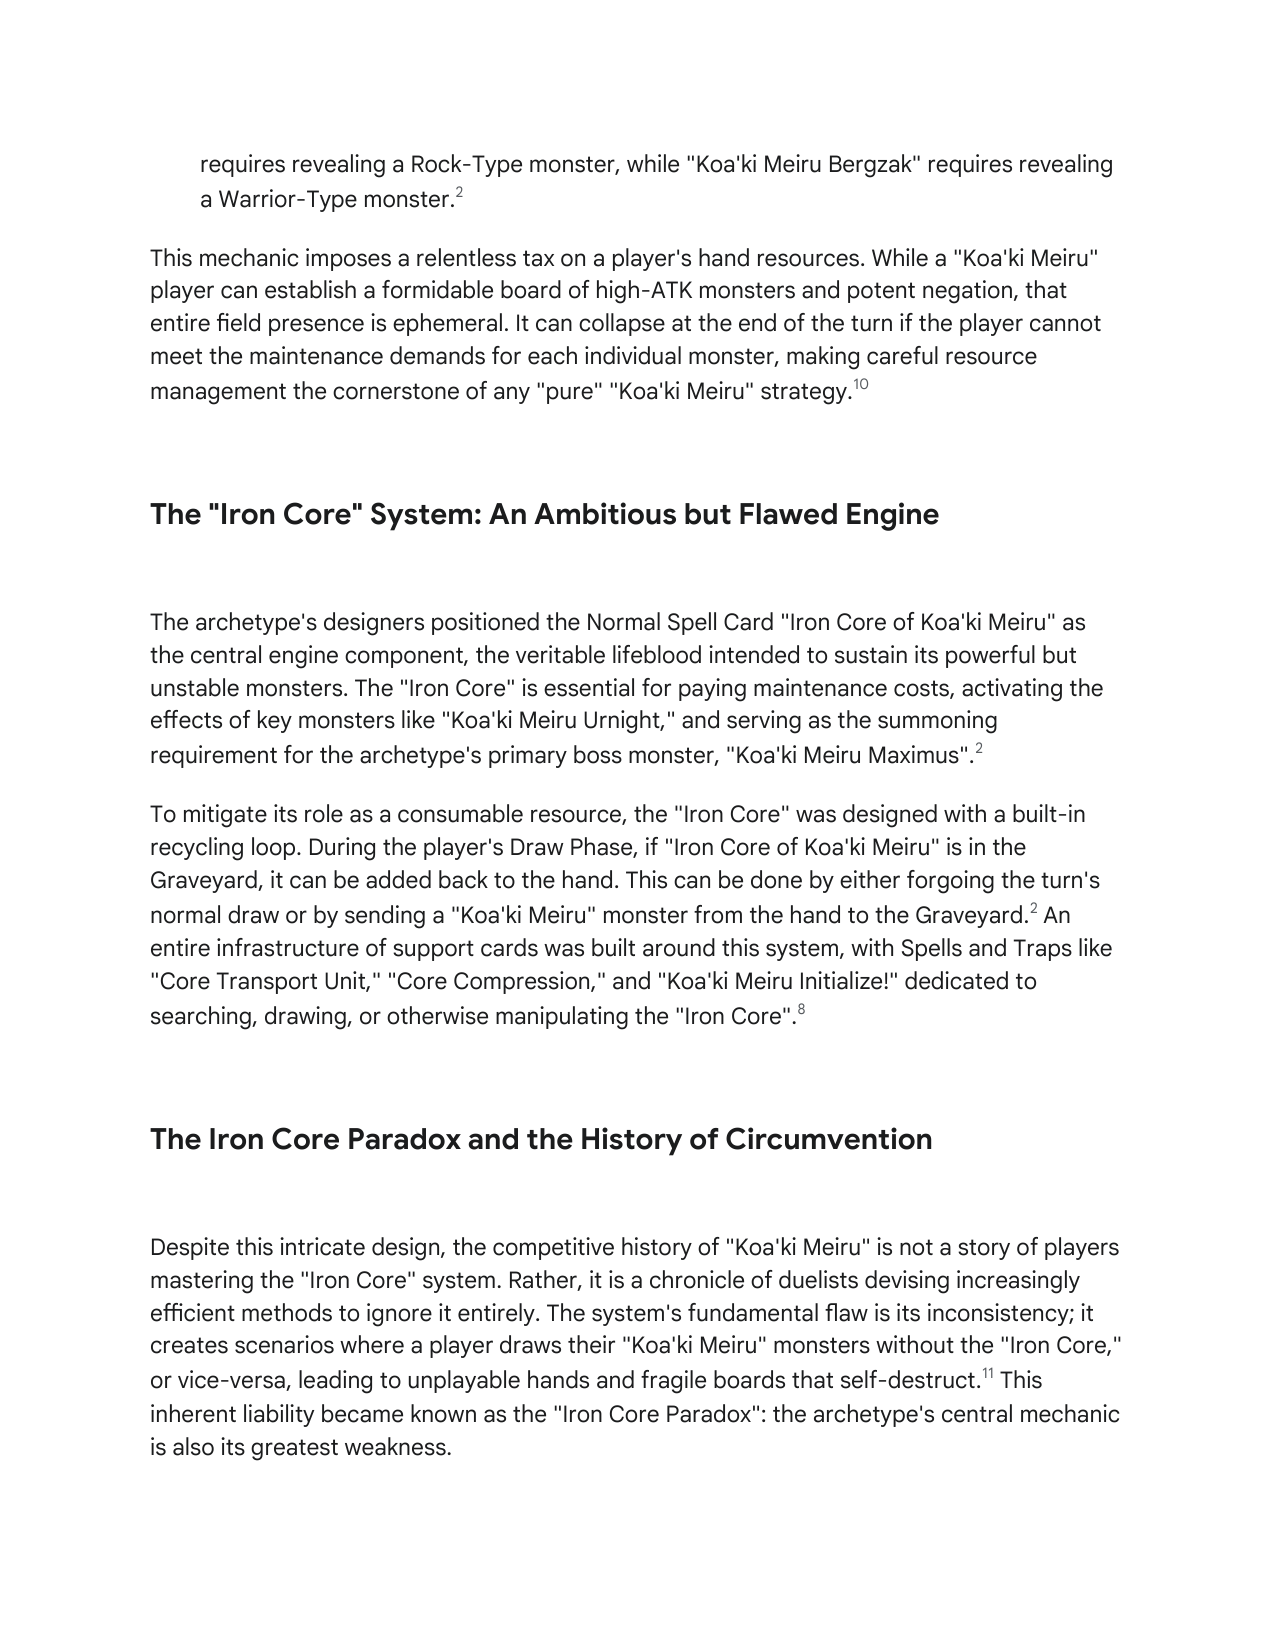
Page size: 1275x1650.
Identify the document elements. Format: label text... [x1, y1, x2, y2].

text The archetype's designers positioned the Normal Spell Card "Iron Core of Koa'ki Meiru" as the central engine component, the veritable lifeblood intended to sustain its powerful but unstable monsters. The "Iron Core" is essential for paying maintenance costs, activating the effects of key monsters like "Koa'ki Meiru Urnight," and serving as the summoning requirement for the archetype's primary boss monster, "Koa'ki Meiru Maximus".2 [150, 608, 1125, 771]
text To mitigate its role as a consumable resource, the "Iron Core" was designed with a built-in recycling loop. During the player's Draw Phase, if "Iron Core of Koa'ki Meiru" is in the Graveyard, it can be added back to the hand. This can be done by either forgoing the turn's normal draw or by sending a "Koa'ki Meiru" monster from the hand to the Graveyard.2 An entire infrastructure of support cards was built around this system, with Spells and Traps like "Core Transport Unit," "Core Compression," and "Koa'ki Meiru Initialize!" dedicated to searching, drawing, or otherwise manipulating the "Iron Core".8 [150, 800, 1125, 1031]
text Despite this intricate design, the competitive history of "Koa'ki Meiru" is not a story of players mastering the "Iron Core" system. Rather, it is a chronicle of duelists devising increasingly efficient methods to ignore it entirely. The system's fundamental flaw is its inconsistency; it creates scenarios where a player draws their "Koa'ki Meiru" monsters without the "Iron Core," or vice-versa, leading to unplayable hands and fragile boards that self-destruct.11 This inherent liability became known as the "Iron Core Paradox": the archetype's central mechanic is also its greatest weakness. [150, 1233, 1125, 1461]
subtitle The "Iron Core" System: An Ambitious but Flawed Engine [150, 497, 1125, 533]
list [162, 150, 1125, 214]
subtitle The Iron Core Paradox and the History of Circumvention [150, 1122, 1125, 1158]
text This mechanic imposes a relentless tax on a player's hand resources. While a "Koa'ki Meiru" player can establish a formidable board of high-ATK monsters and potent negation, that entire field presence is ephemeral. It can collapse at the end of the turn if the player cannot meet the maintenance demands for each individual monster, making careful resource management the cornerstone of any "pure" "Koa'ki Meiru" strategy.10 [150, 244, 1125, 406]
